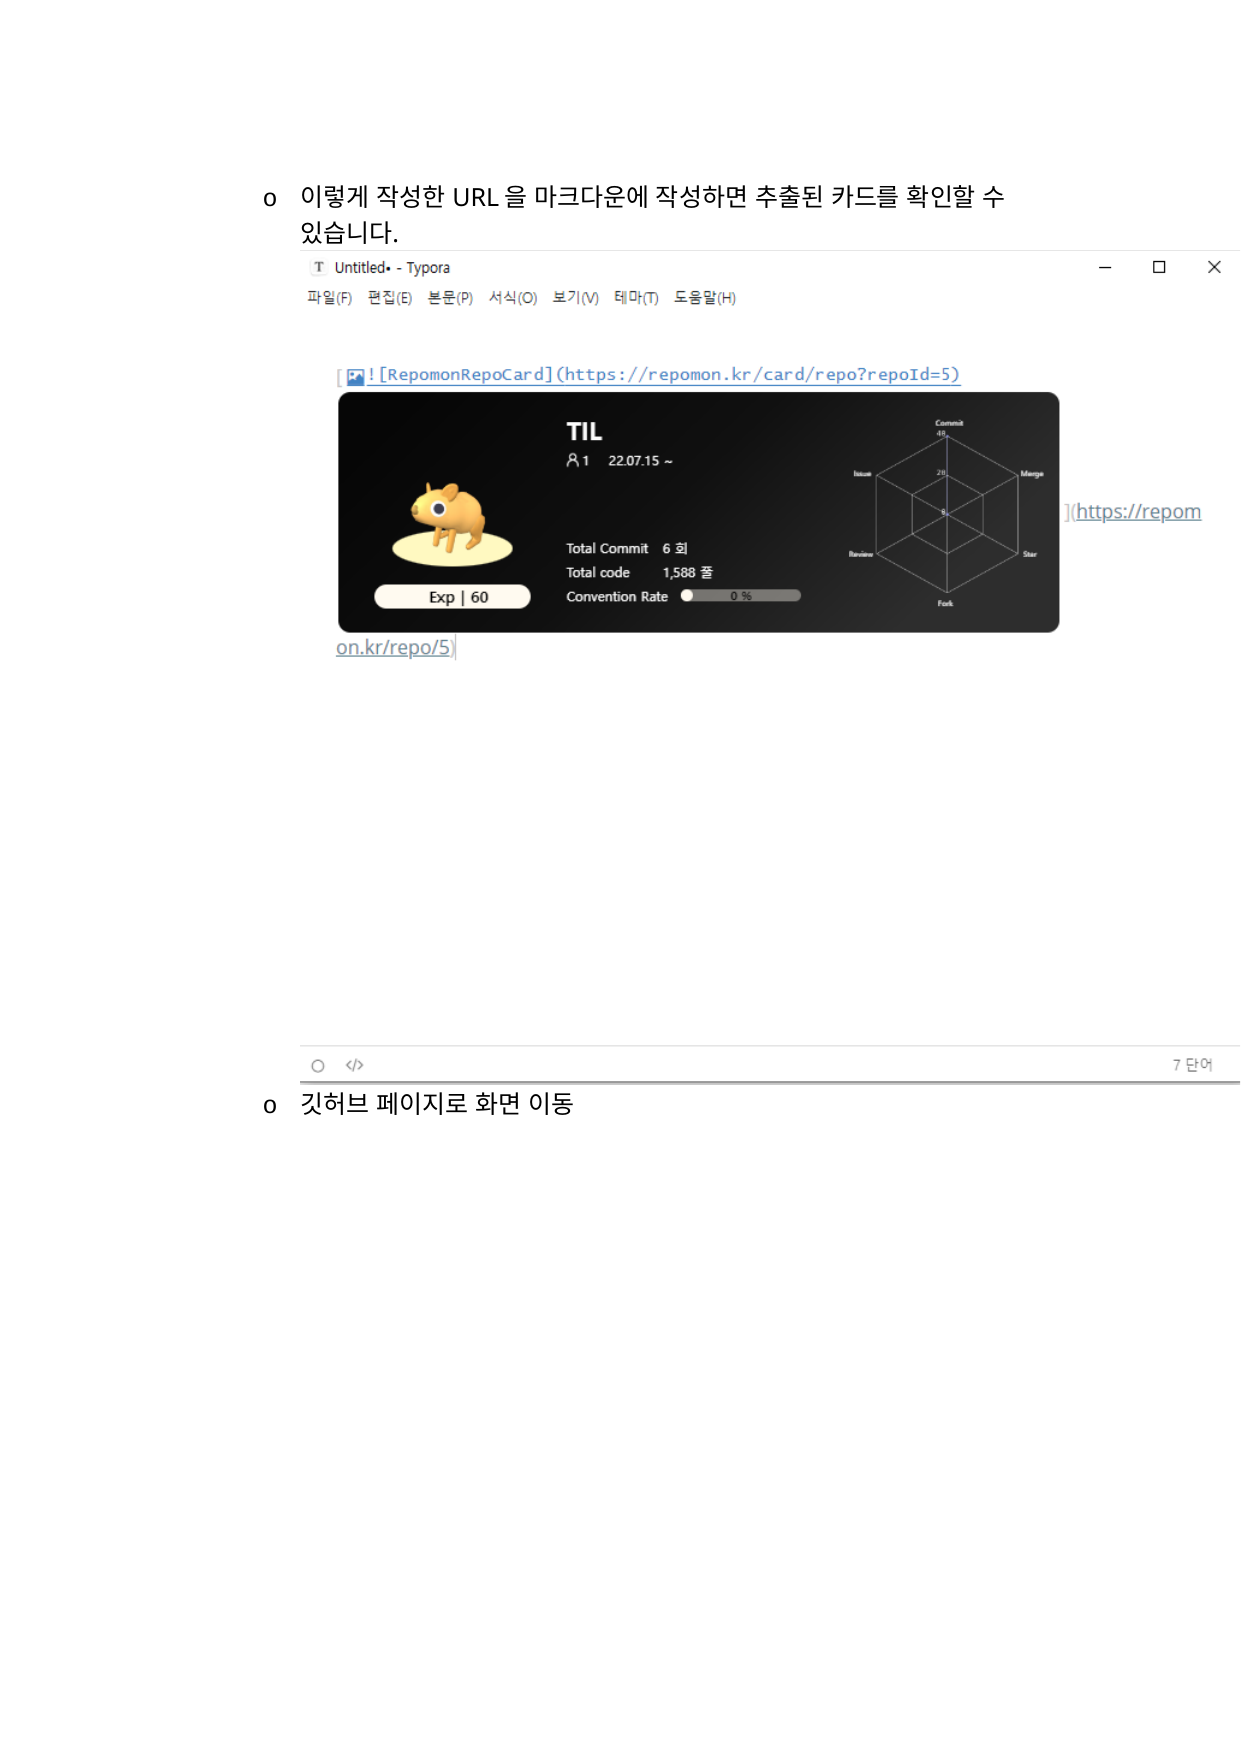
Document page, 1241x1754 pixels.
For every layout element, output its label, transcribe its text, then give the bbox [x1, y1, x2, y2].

picture [300, 250, 1241, 1085]
list 깃허브 페이지로 화면 이동 [262, 1084, 1090, 1121]
